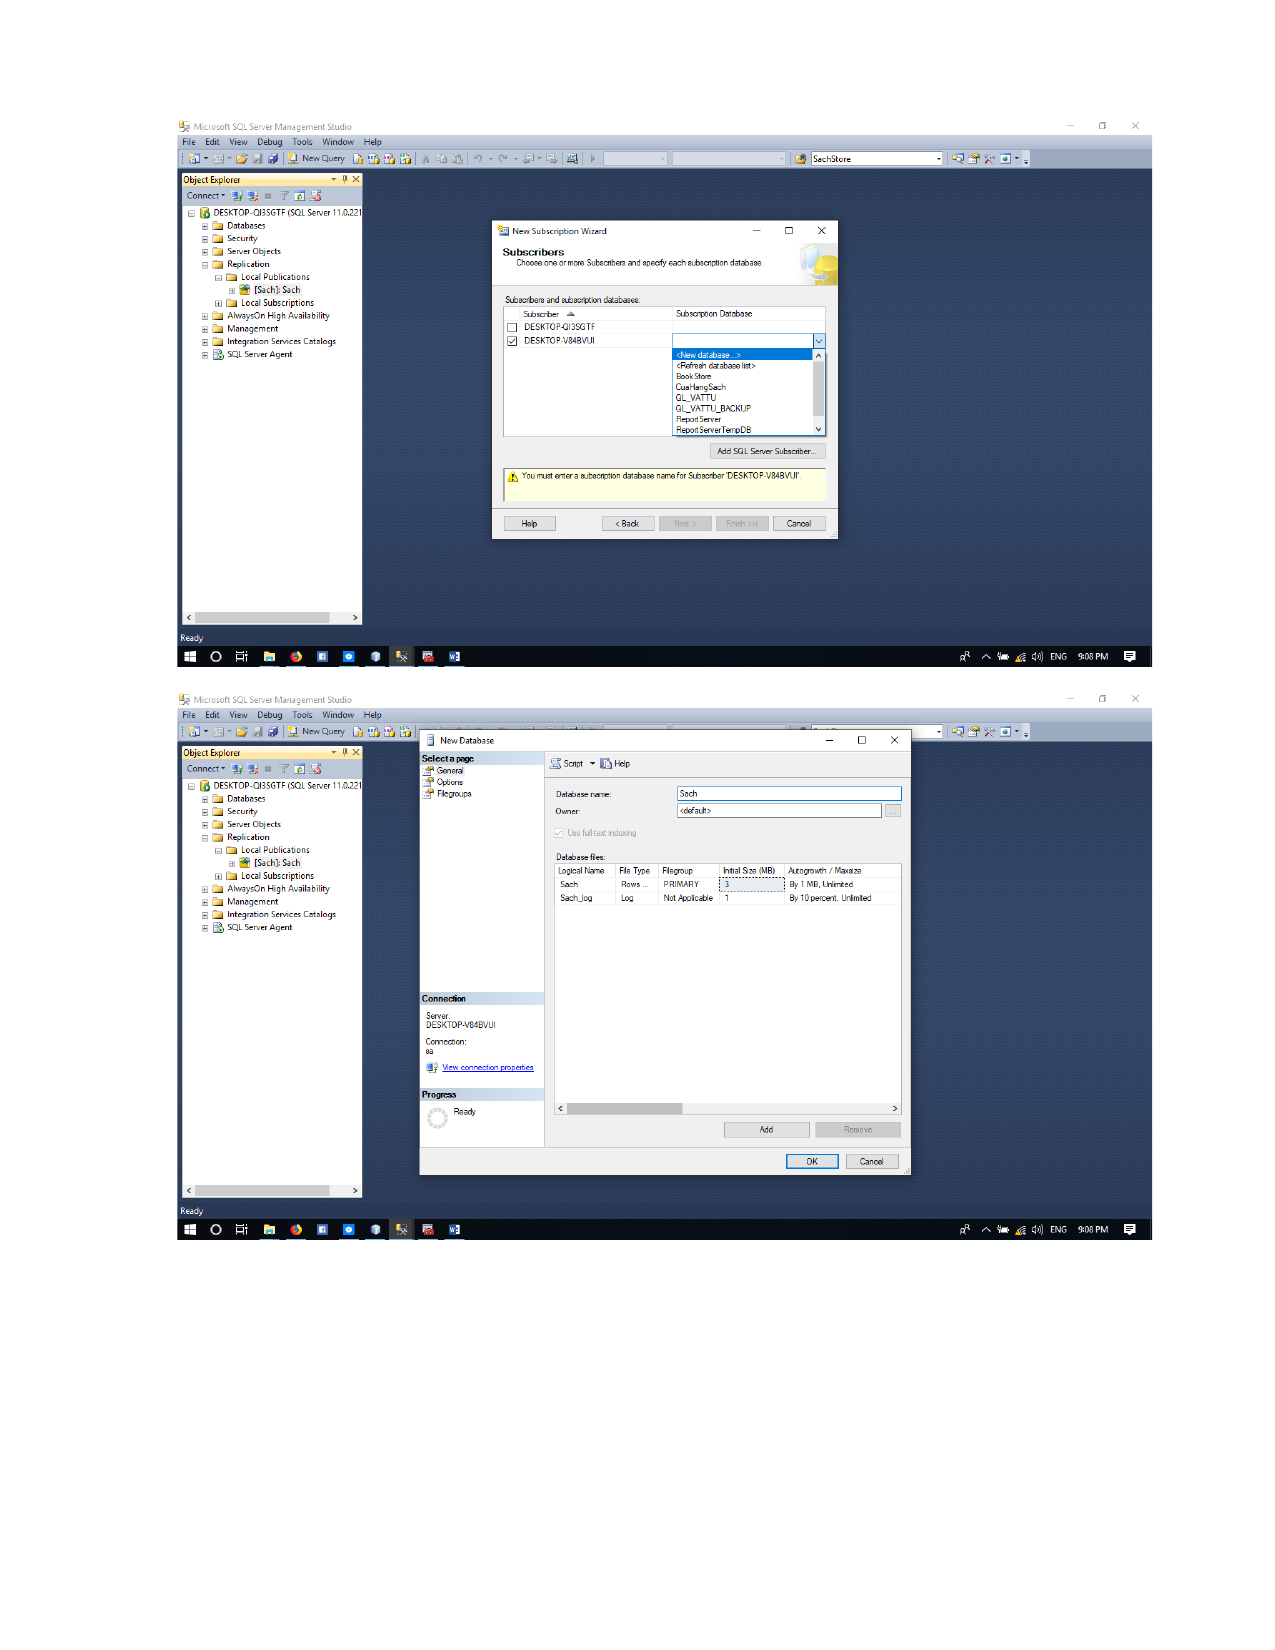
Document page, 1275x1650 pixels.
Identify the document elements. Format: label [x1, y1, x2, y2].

picture [177, 691, 1153, 1240]
picture [177, 118, 1153, 667]
